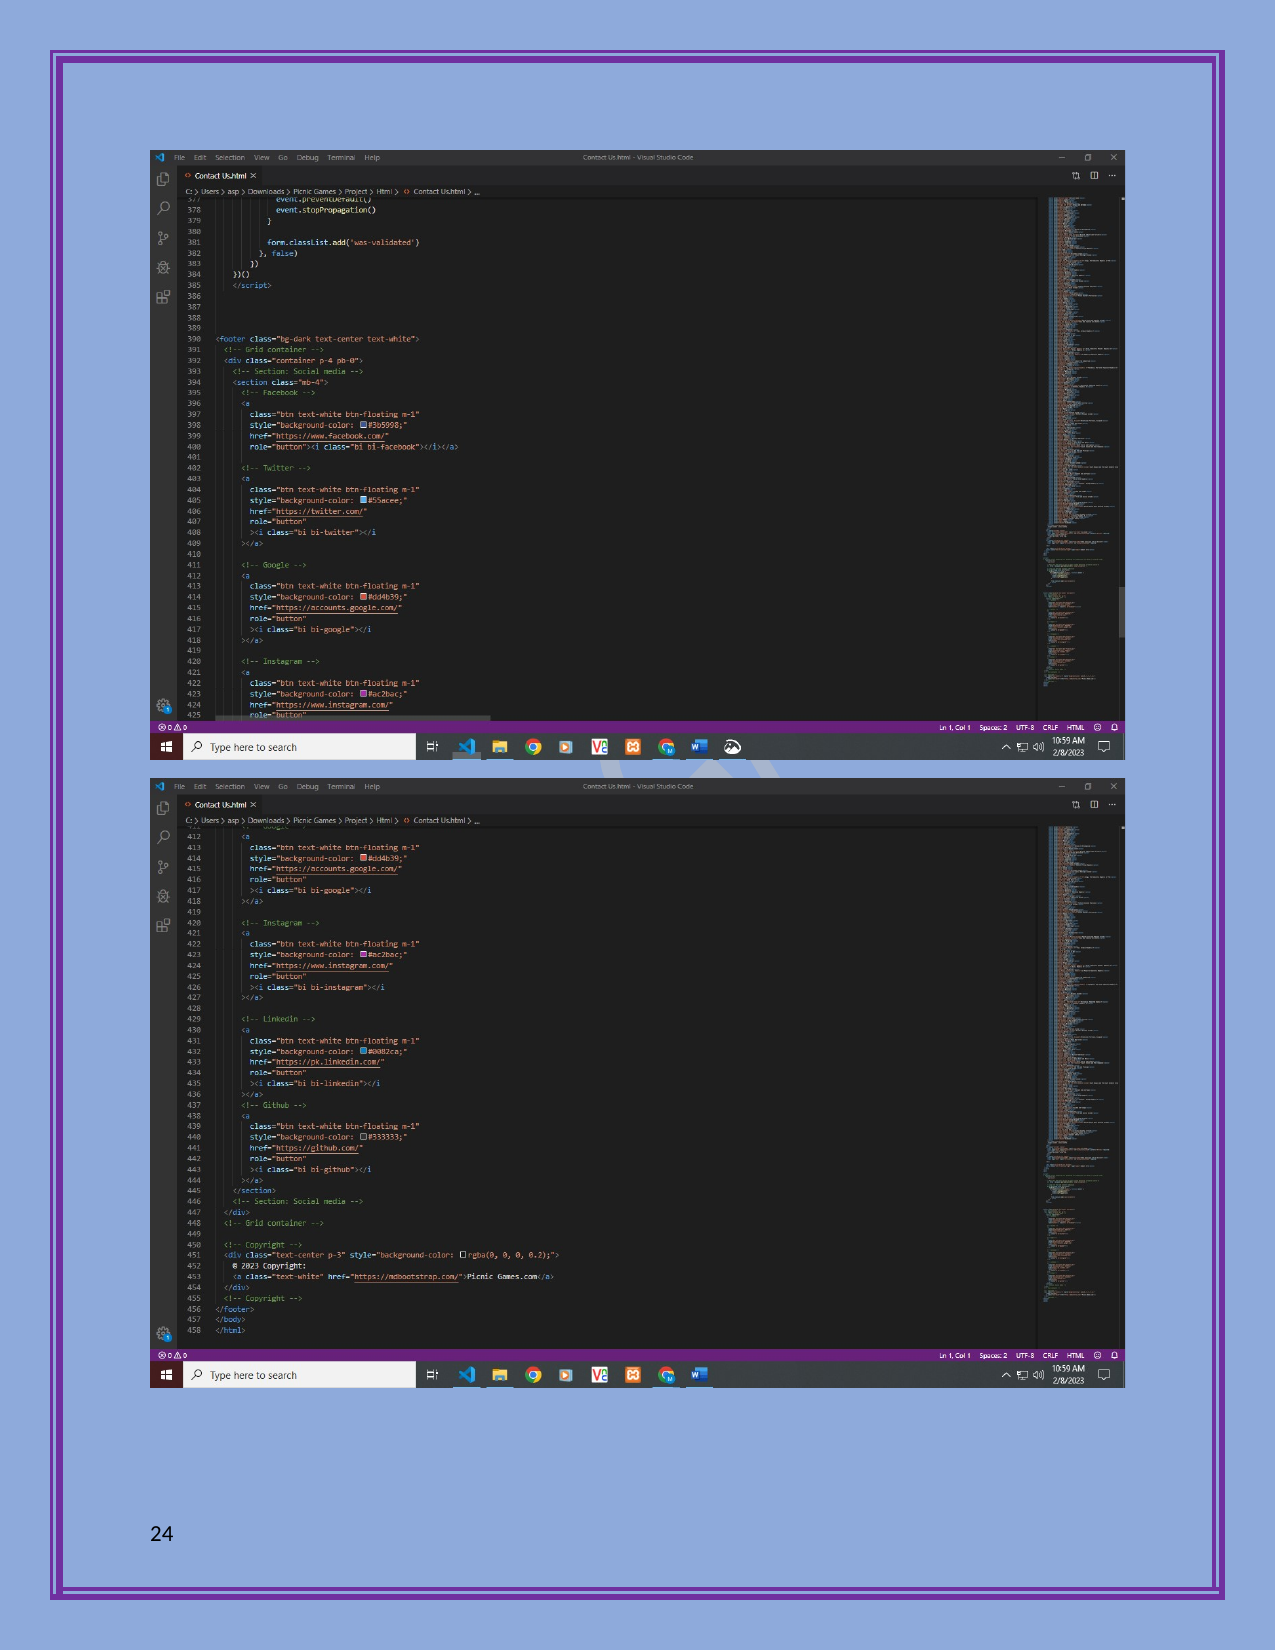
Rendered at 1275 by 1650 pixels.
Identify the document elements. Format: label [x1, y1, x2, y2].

picture [150, 150, 1125, 760]
picture [150, 778, 1125, 1388]
